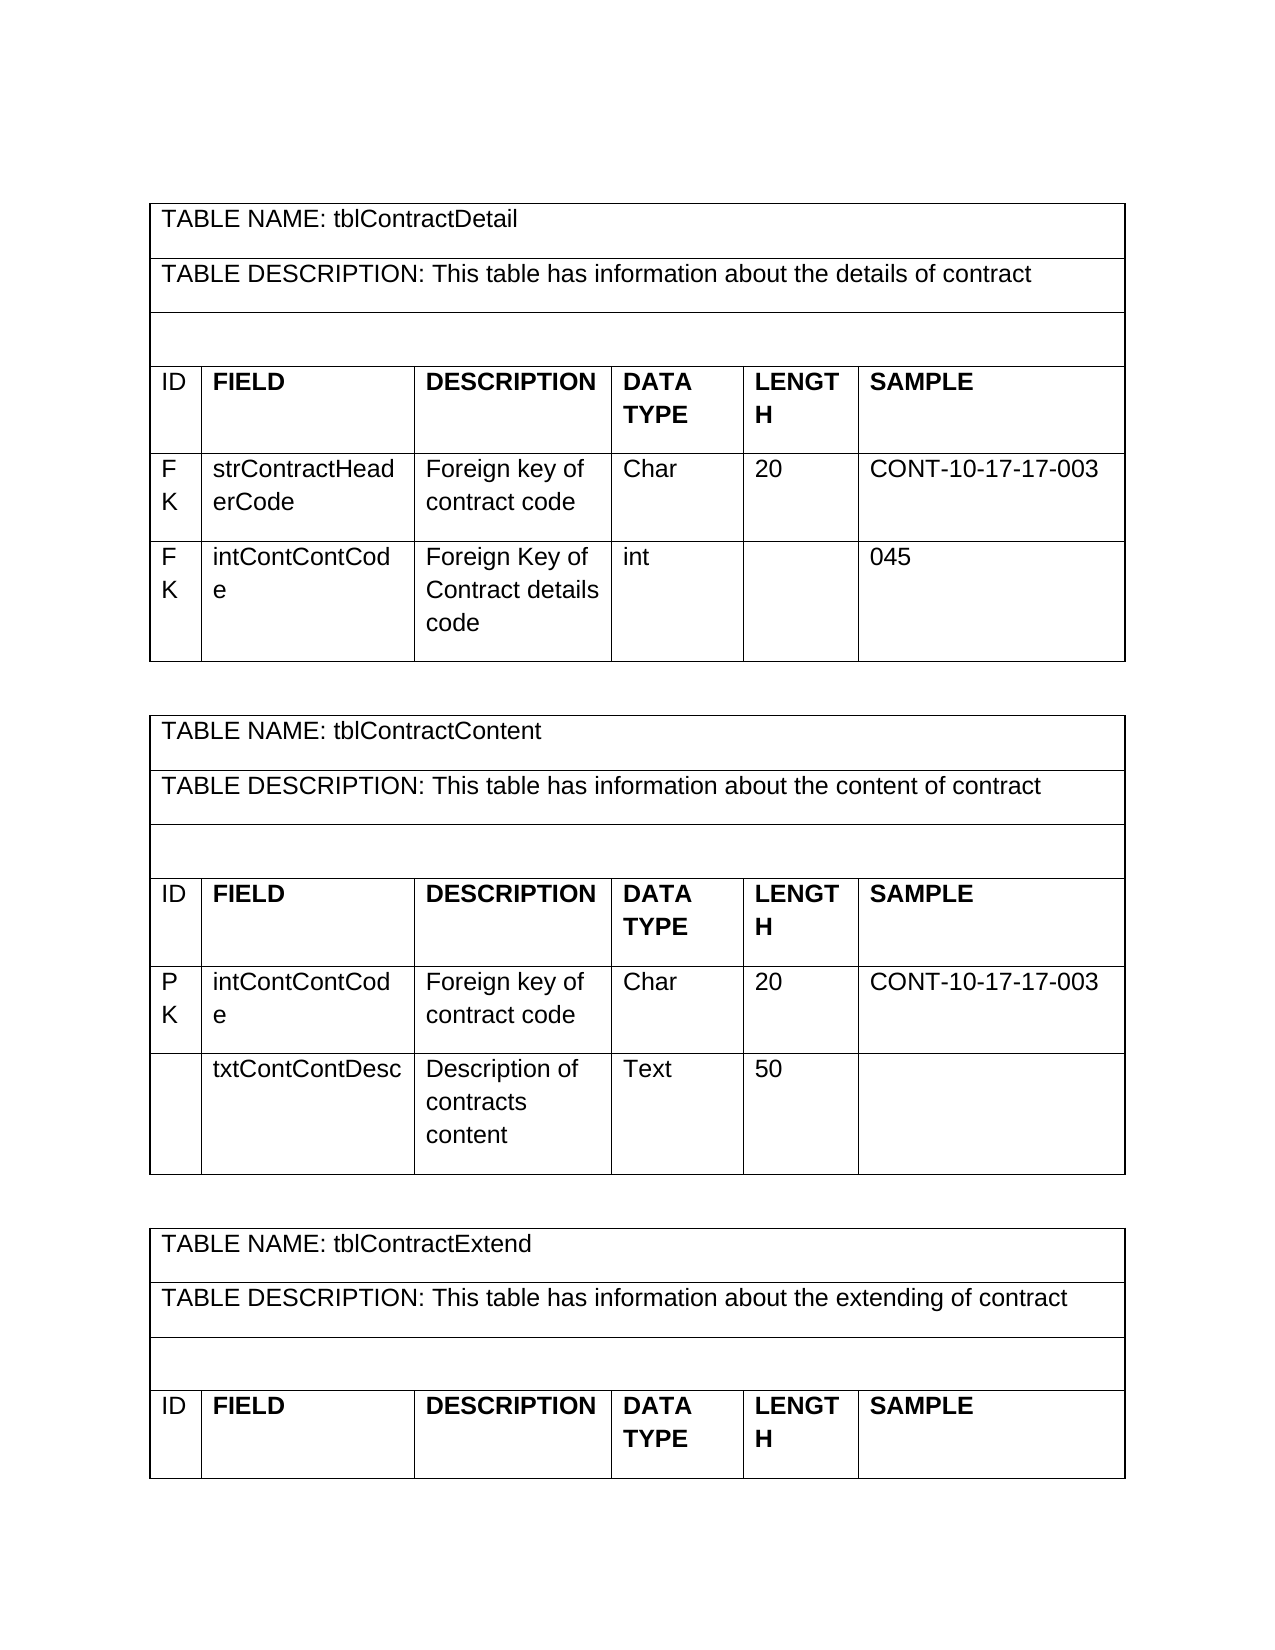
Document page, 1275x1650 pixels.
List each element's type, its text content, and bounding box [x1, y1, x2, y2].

table_cell FIELD [202, 879, 414, 966]
table_cell 20 [744, 967, 858, 1053]
table_cell LENGTH [744, 367, 858, 453]
table_cell [151, 825, 1124, 878]
table_cell ID [151, 367, 201, 453]
table_cell [744, 542, 858, 661]
table_cell Text [612, 1054, 743, 1173]
table_cell DESCRIPTION [415, 879, 611, 966]
table_cell CONT-10-17-17-003 [859, 967, 1124, 1053]
table_cell TABLE DESCRIPTION: This table has information about the details of contract [151, 259, 1124, 312]
table_cell LENGTH [744, 1391, 858, 1478]
table_cell Char [612, 454, 743, 541]
table_cell 50 [744, 1054, 858, 1173]
table_cell SAMPLE [859, 367, 1124, 453]
table_cell 20 [744, 454, 858, 541]
table_cell DESCRIPTION [415, 367, 611, 453]
table_cell DATA TYPE [612, 367, 743, 453]
table_cell intContContCode [202, 542, 414, 661]
table_header TABLE NAME: tblContractContent [151, 716, 1124, 770]
table_cell CONT-10-17-17-003 [859, 454, 1124, 541]
table_cell int [612, 542, 743, 661]
table_cell ID [151, 879, 201, 966]
table_cell [859, 1054, 1124, 1173]
table_cell DATA TYPE [612, 879, 743, 966]
table_cell Foreign key of contract code [415, 967, 611, 1053]
table_cell PK [151, 967, 201, 1053]
table_header TABLE NAME: tblContractExtend [151, 1229, 1124, 1282]
table_cell SAMPLE [859, 1391, 1124, 1478]
table_cell [151, 1054, 201, 1173]
table_cell FK [151, 542, 201, 661]
table_cell SAMPLE [859, 879, 1124, 966]
table_cell FK [151, 454, 201, 541]
table_cell TABLE DESCRIPTION: This table has information about the content of contract [151, 771, 1124, 824]
table_cell ID [151, 1391, 201, 1478]
table_cell Foreign Key of Contract details code [415, 542, 611, 661]
table_cell txtContContDesc [202, 1054, 414, 1173]
table_cell Char [612, 967, 743, 1053]
table_cell TABLE DESCRIPTION: This table has information about the extending of contract [151, 1283, 1124, 1337]
table_cell [151, 1338, 1124, 1390]
table_cell FIELD [202, 367, 414, 453]
table_cell strContractHeaderCode [202, 454, 414, 541]
table_cell intContContCode [202, 967, 414, 1053]
table_cell LENGTH [744, 879, 858, 966]
table_cell 045 [859, 542, 1124, 661]
table_cell FIELD [202, 1391, 414, 1478]
table_cell DESCRIPTION [415, 1391, 611, 1478]
table_cell Description of contracts content [415, 1054, 611, 1173]
table_cell [151, 313, 1124, 366]
table_cell DATA TYPE [612, 1391, 743, 1478]
table_cell Foreign key of contract code [415, 454, 611, 541]
table_header TABLE NAME: tblContractDetail [151, 204, 1124, 257]
